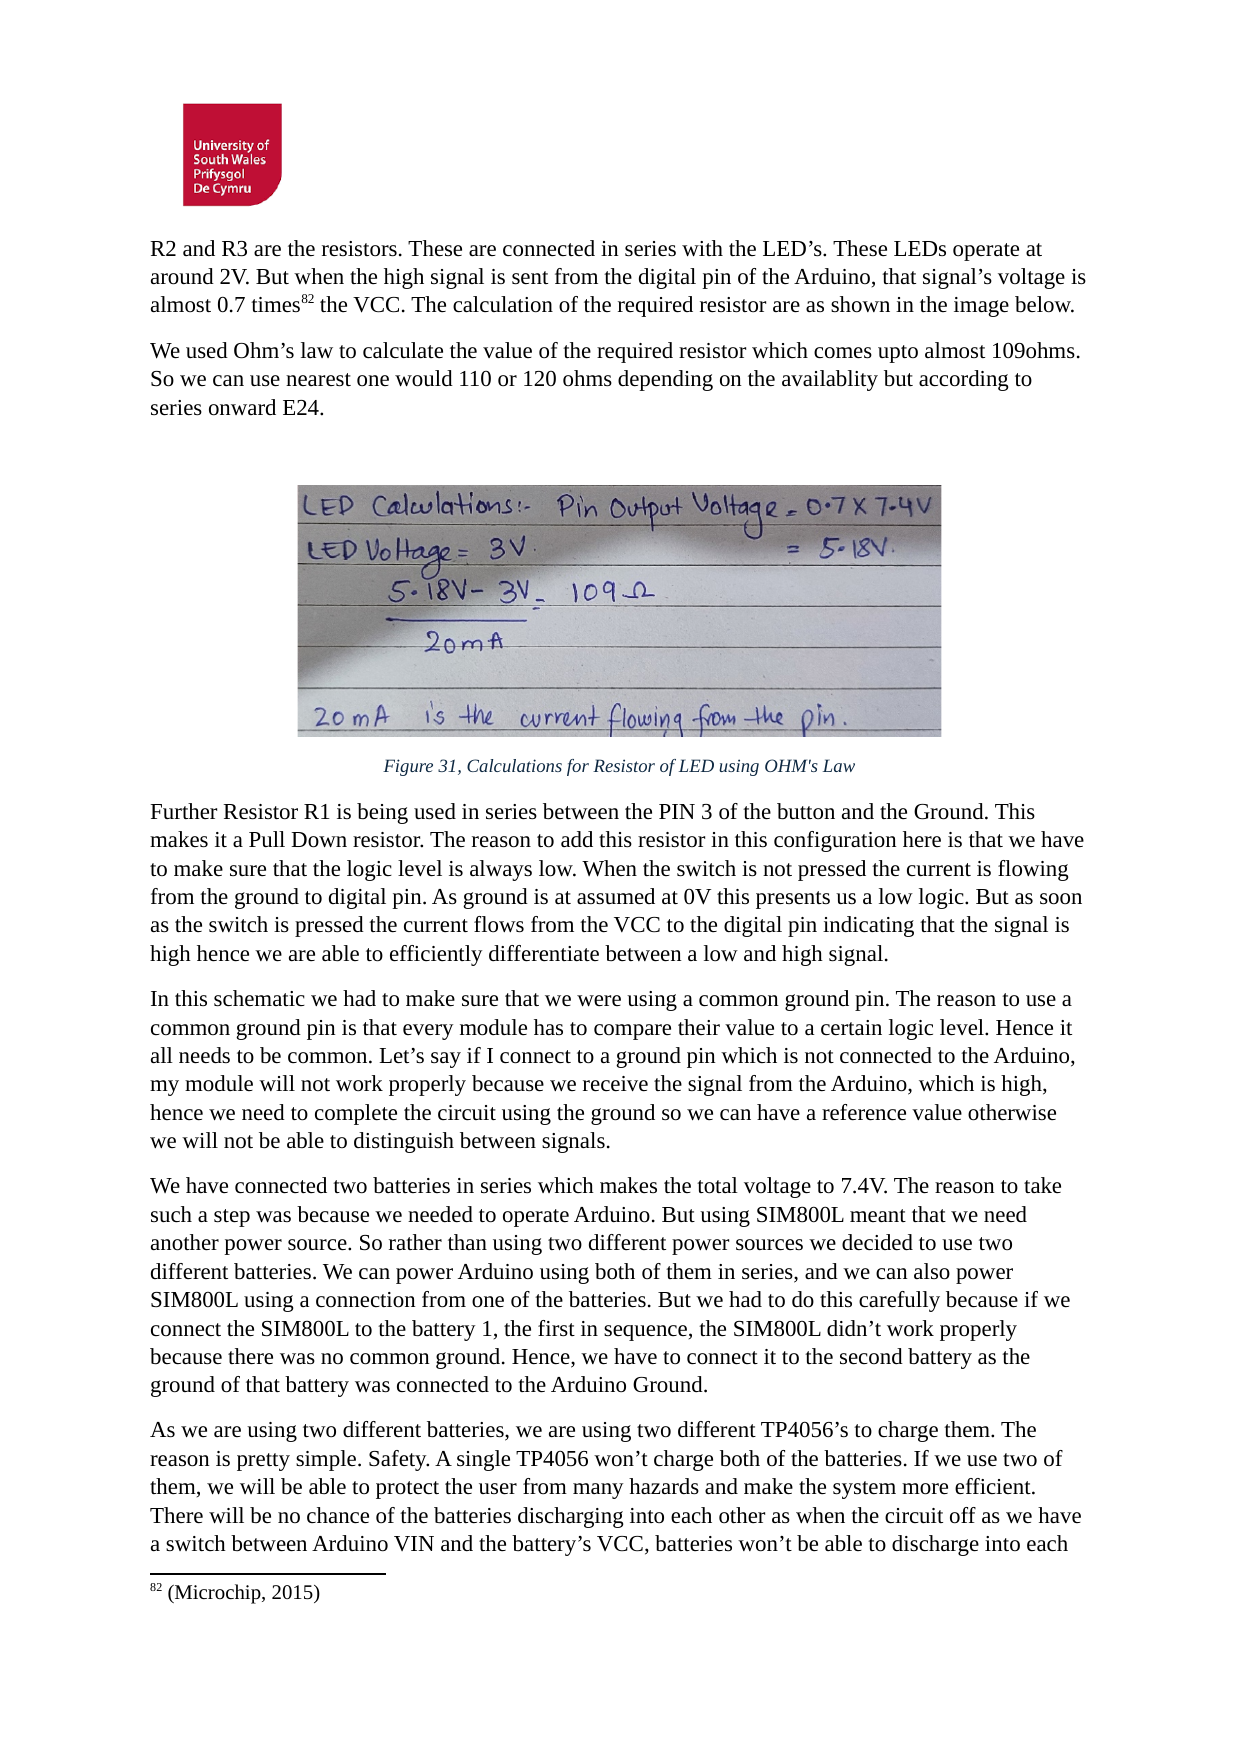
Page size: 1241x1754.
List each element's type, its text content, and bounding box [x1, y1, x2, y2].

text Figure 31, Calculations for Resistor of LED using OHM's Law [150, 755, 1090, 777]
text In this schematic we had to make sure that we were using a common ground pin. The reason to use a common ground pin is that every module has to compare their value to a certain logic level. Hence it all needs to be common. Let’s say if I connect to a ground pin which is not connected to the Arduino, my module will not work properly because we receive the signal from the Arduino, which is high, hence we need to complete the circuit using the ground so we can have a reference value otherwise we will not be able to distinguish between signals. [150, 985, 1090, 1154]
picture [150, 73, 311, 235]
text We used Ohm’s law to calculate the value of the required resistor which comes upto almost 109ohms. So we can use nearest one would 110 or 120 ohms depending on the availablity but according to series onward E24. [150, 337, 1090, 420]
text Further Resistor R1 is being used in series between the PIN 3 of the button and the Ground. This makes it a Pull Down resistor. The reason to add this resistor in this configuration here is that we have to make sure that the logic level is always low. When the switch is not pressed the current is flowing from the ground to digital pin. As ground is at assumed at 0V this presents us a low logic. But as soon as the switch is pressed the current flows from the VCC to the digital pin indicating that the signal is high hence we are able to efficiently differentiate between a low and high signal. [150, 798, 1090, 966]
text We have connected two batteries in series which makes the total voltage to 7.4V. The reason to take such a step was because we needed to operate Arduino. But using SIM800L meant that we need another power source. So rather than using two different power sources we decided to use two different batteries. We can power Arduino using both of them in series, and we can also power SIM800L using a connection from one of the batteries. But we had to do this carefully because if we connect the SIM800L to the battery 1, the first in sequence, the SIM800L didn’t work properly because there was no common ground. Hence, we have to connect it to the second battery as the ground of that battery was connected to the Arduino Ground. [150, 1172, 1090, 1398]
picture [297, 485, 942, 737]
